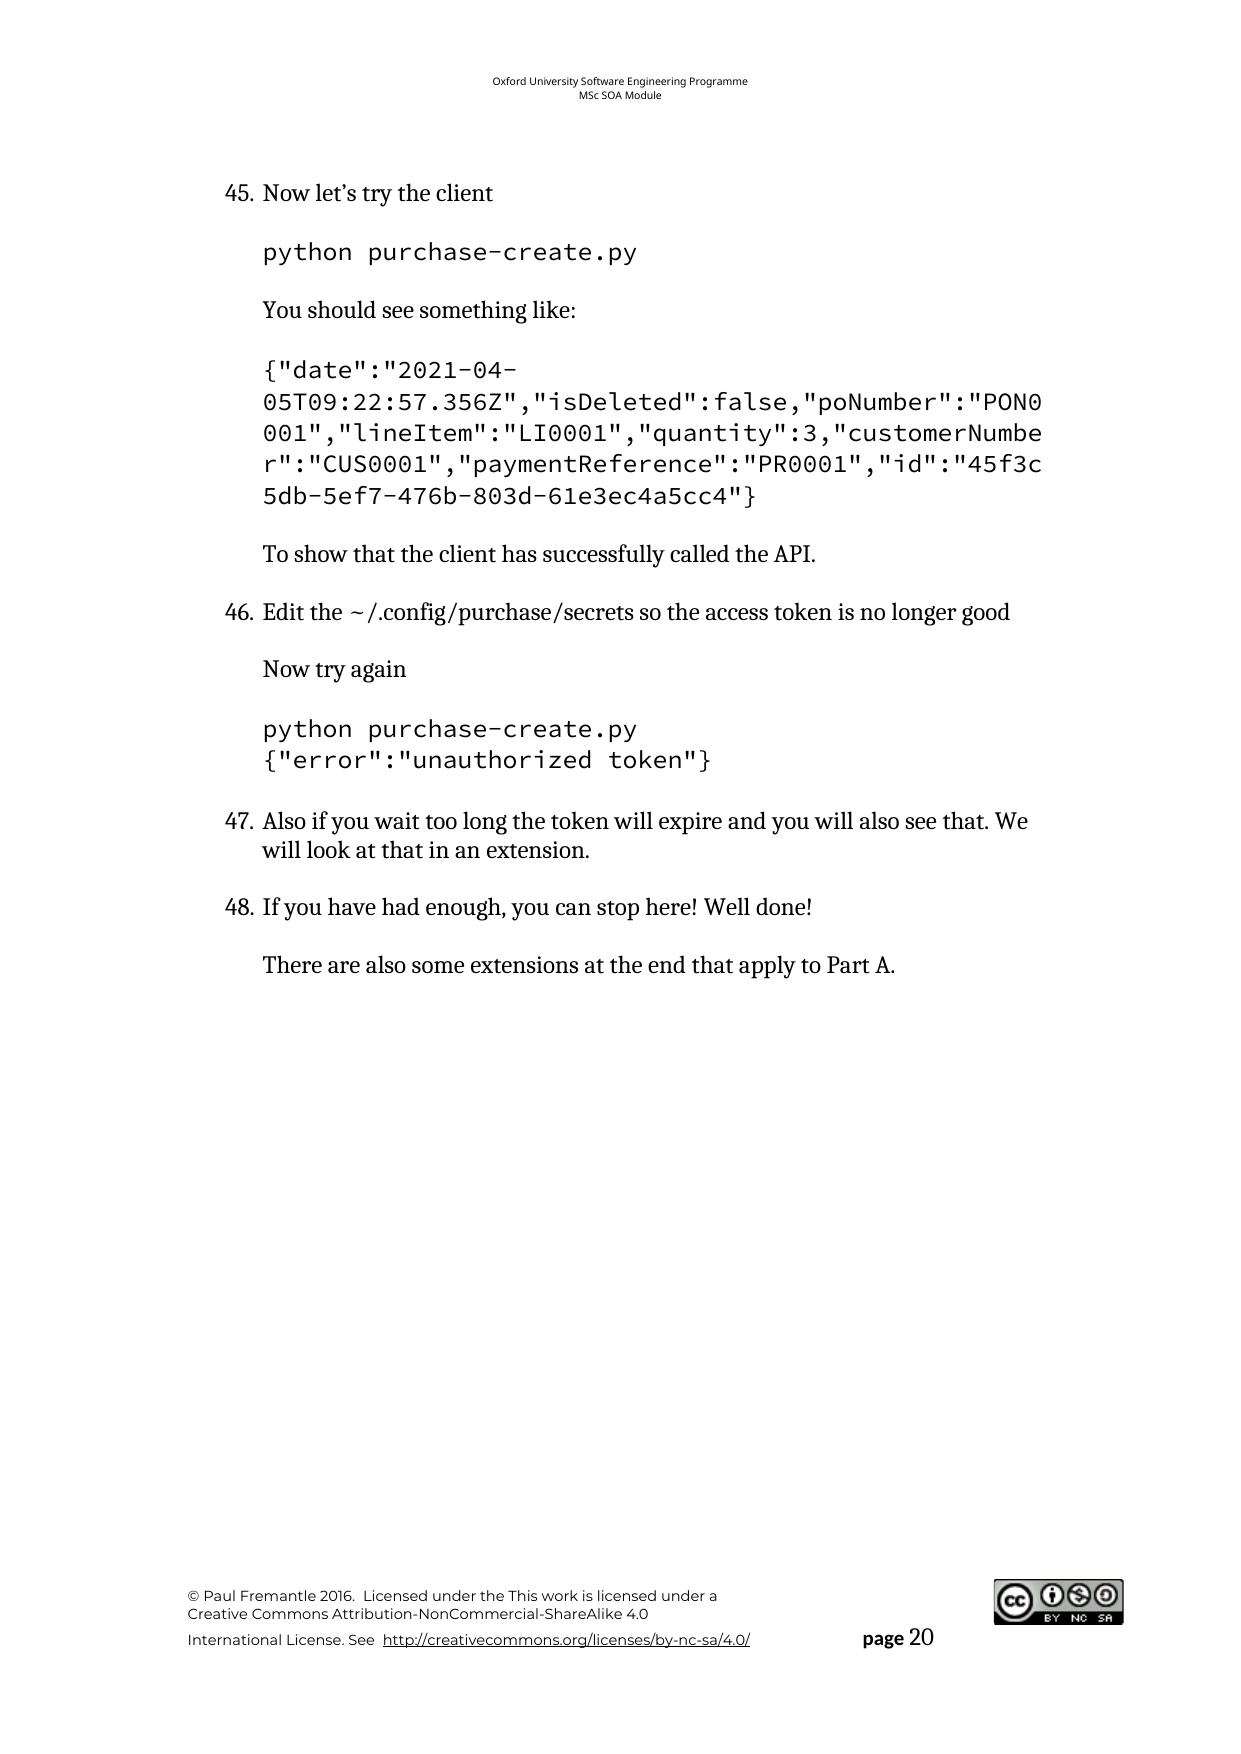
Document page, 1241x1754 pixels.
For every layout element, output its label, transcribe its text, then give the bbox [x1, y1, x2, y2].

list Now let’s try the client [225, 179, 1053, 207]
text python purchase-create.py You should see something like: {"date":"2021-04-05T09:22:57.356Z","isDeleted":false,"poNumber":"PON0001","lineItem":"LI0001","quantity":3,"customerNumber":"CUS0001","paymentReference":"PR0001","id":"45f3c5db-5ef7-476b-803d-61e3ec4a5cc4"} [262, 207, 1053, 511]
text {"error":"unauthorized token"} [262, 744, 1053, 775]
text To show that the client has successfully called the API. [262, 540, 1053, 569]
text python purchase-create.py [262, 712, 1053, 744]
list If you have had enough, you can stop here! Well done! There are also some extensions at the end that apply to Part A. [225, 893, 1053, 979]
text Now try again [262, 626, 1053, 712]
list Also if you wait too long the token will expire and you will also see that. We will look at that in an extension. [225, 807, 1053, 893]
list Edit the ~/.config/purchase/secrets so the access token is no longer good [225, 597, 1053, 626]
picture [993, 1579, 1124, 1625]
